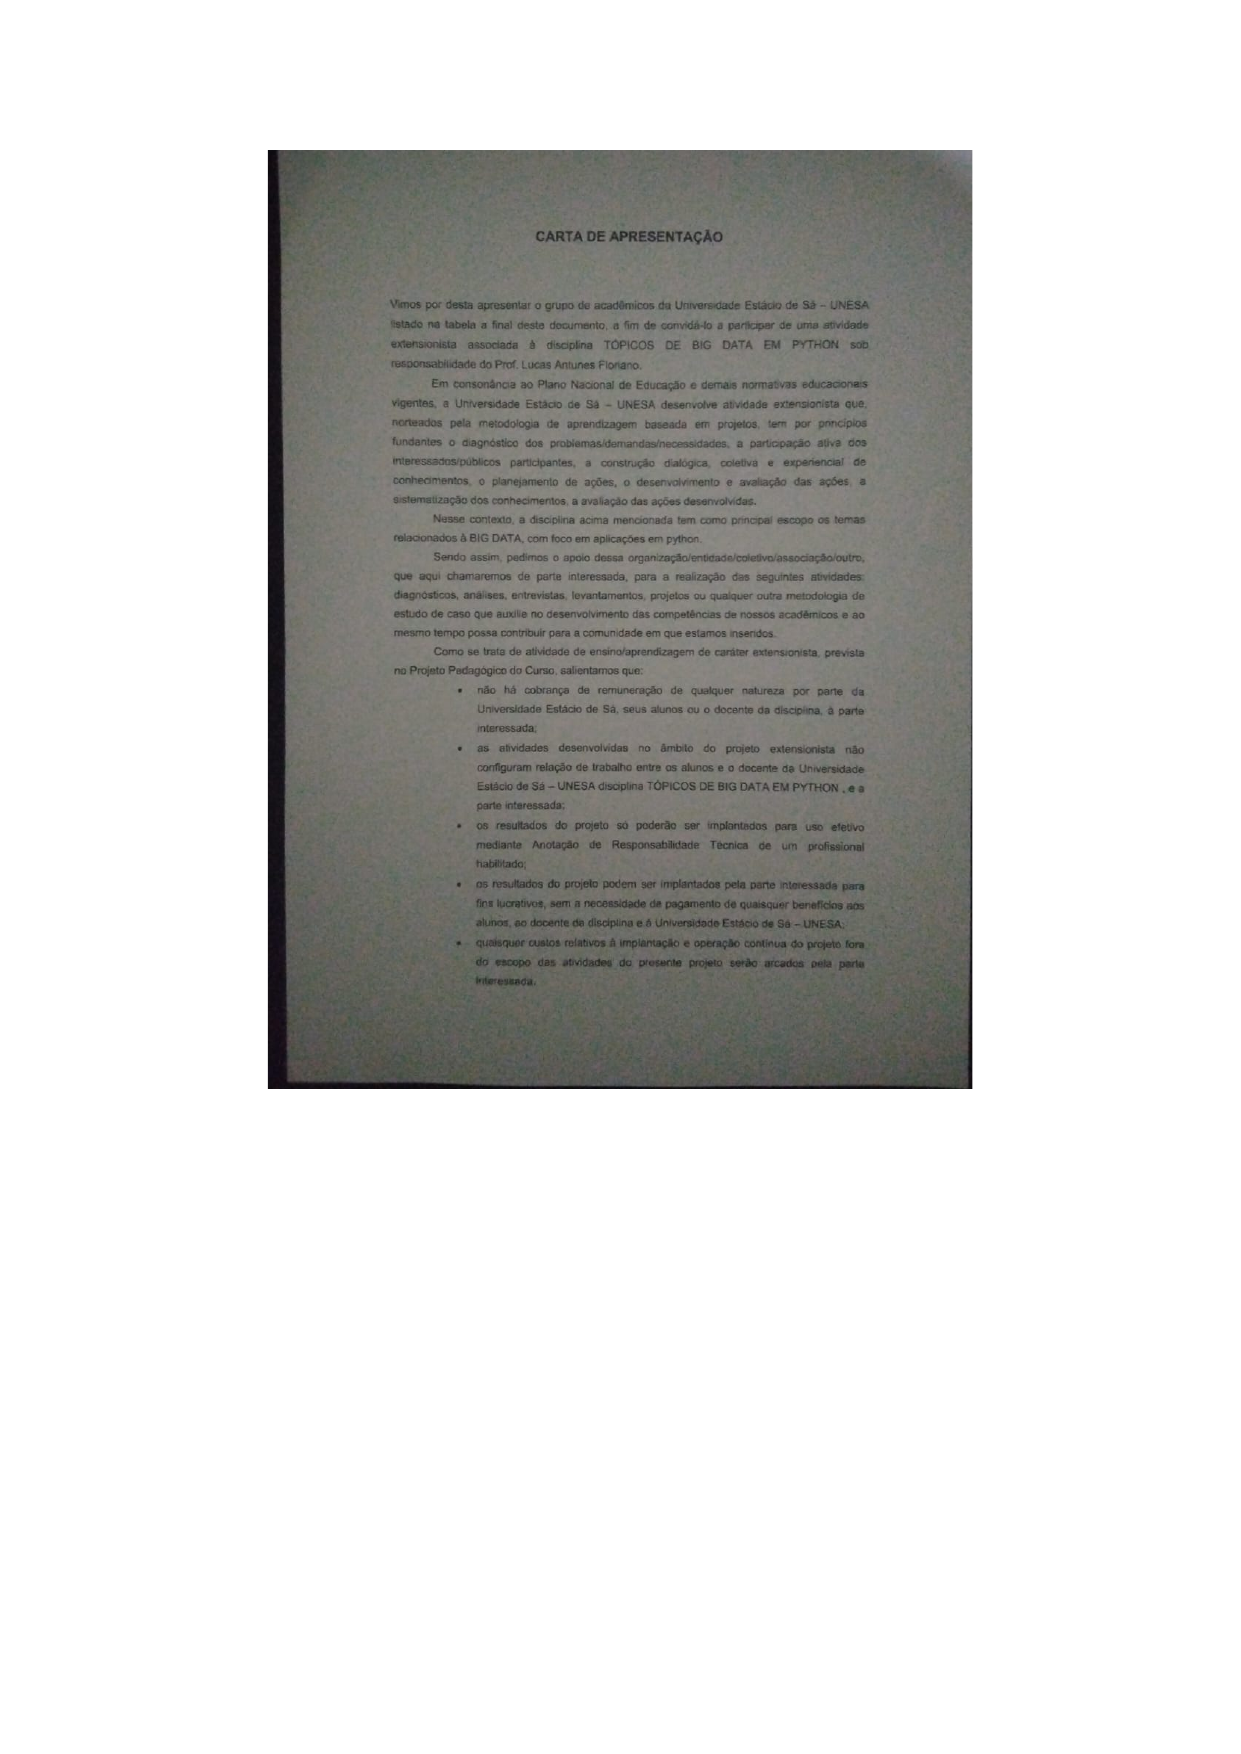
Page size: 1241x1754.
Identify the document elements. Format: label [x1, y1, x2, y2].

picture [267, 150, 973, 1089]
